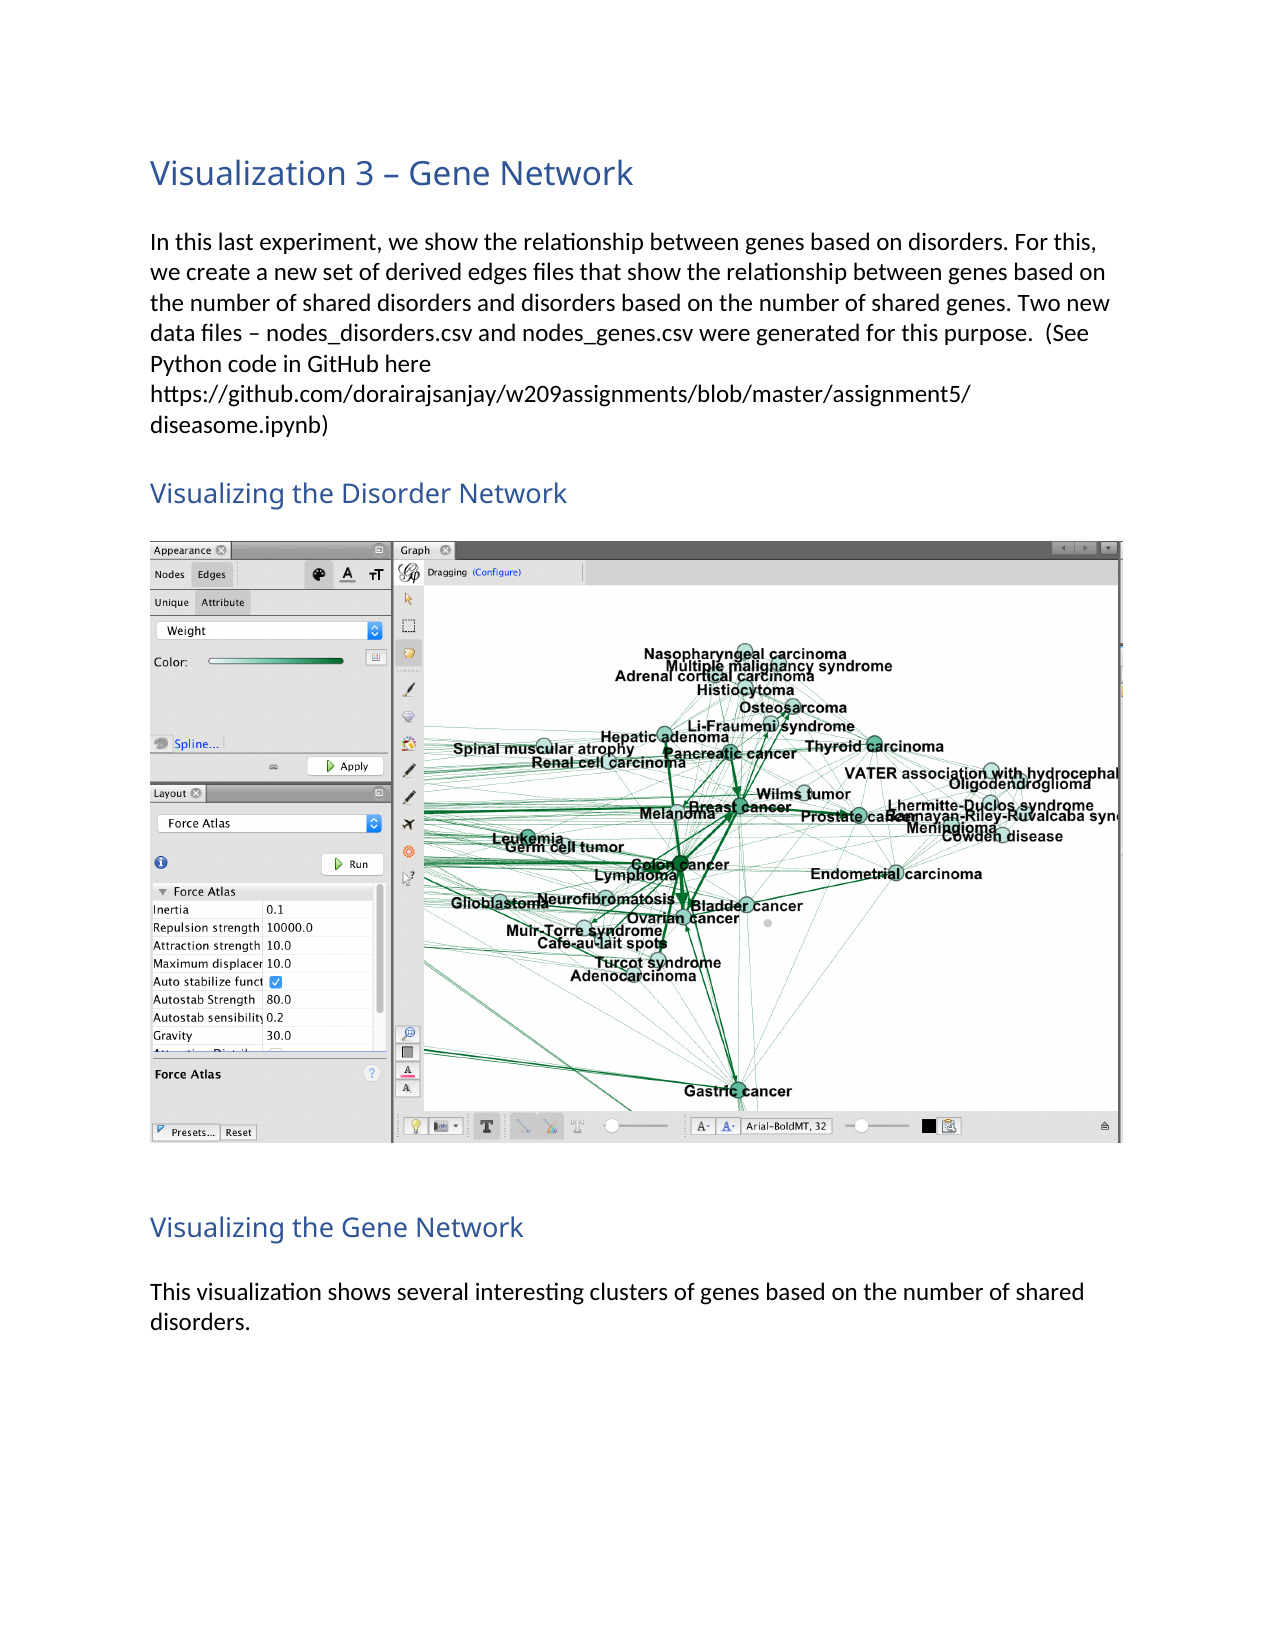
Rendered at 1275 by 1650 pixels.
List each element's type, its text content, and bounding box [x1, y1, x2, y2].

subtitle Visualization 3 – Gene Network [150, 150, 1125, 195]
text This visualization shows several interesting clusters of genes based on the number of shared disorders. [150, 1276, 1125, 1337]
text In this last experiment, we show the relationship between genes based on disorders. For this, we create a new set of derived edges files that show the relationship between genes based on the number of shared disorders and disorders based on the number of shared genes. Two new data files – nodes_disorders.csv and nodes_genes.csv were generated for this purpose. (See Python code in GitHub here https://github.com/dorairajsanjay/w209assignments/blob/master/assignment5/diseasome.ipynb) [150, 226, 1125, 439]
picture [150, 541, 1123, 1143]
subtitle Visualizing the Disorder Network [150, 474, 1125, 511]
subtitle Visualizing the Gene Network [150, 1208, 1125, 1245]
